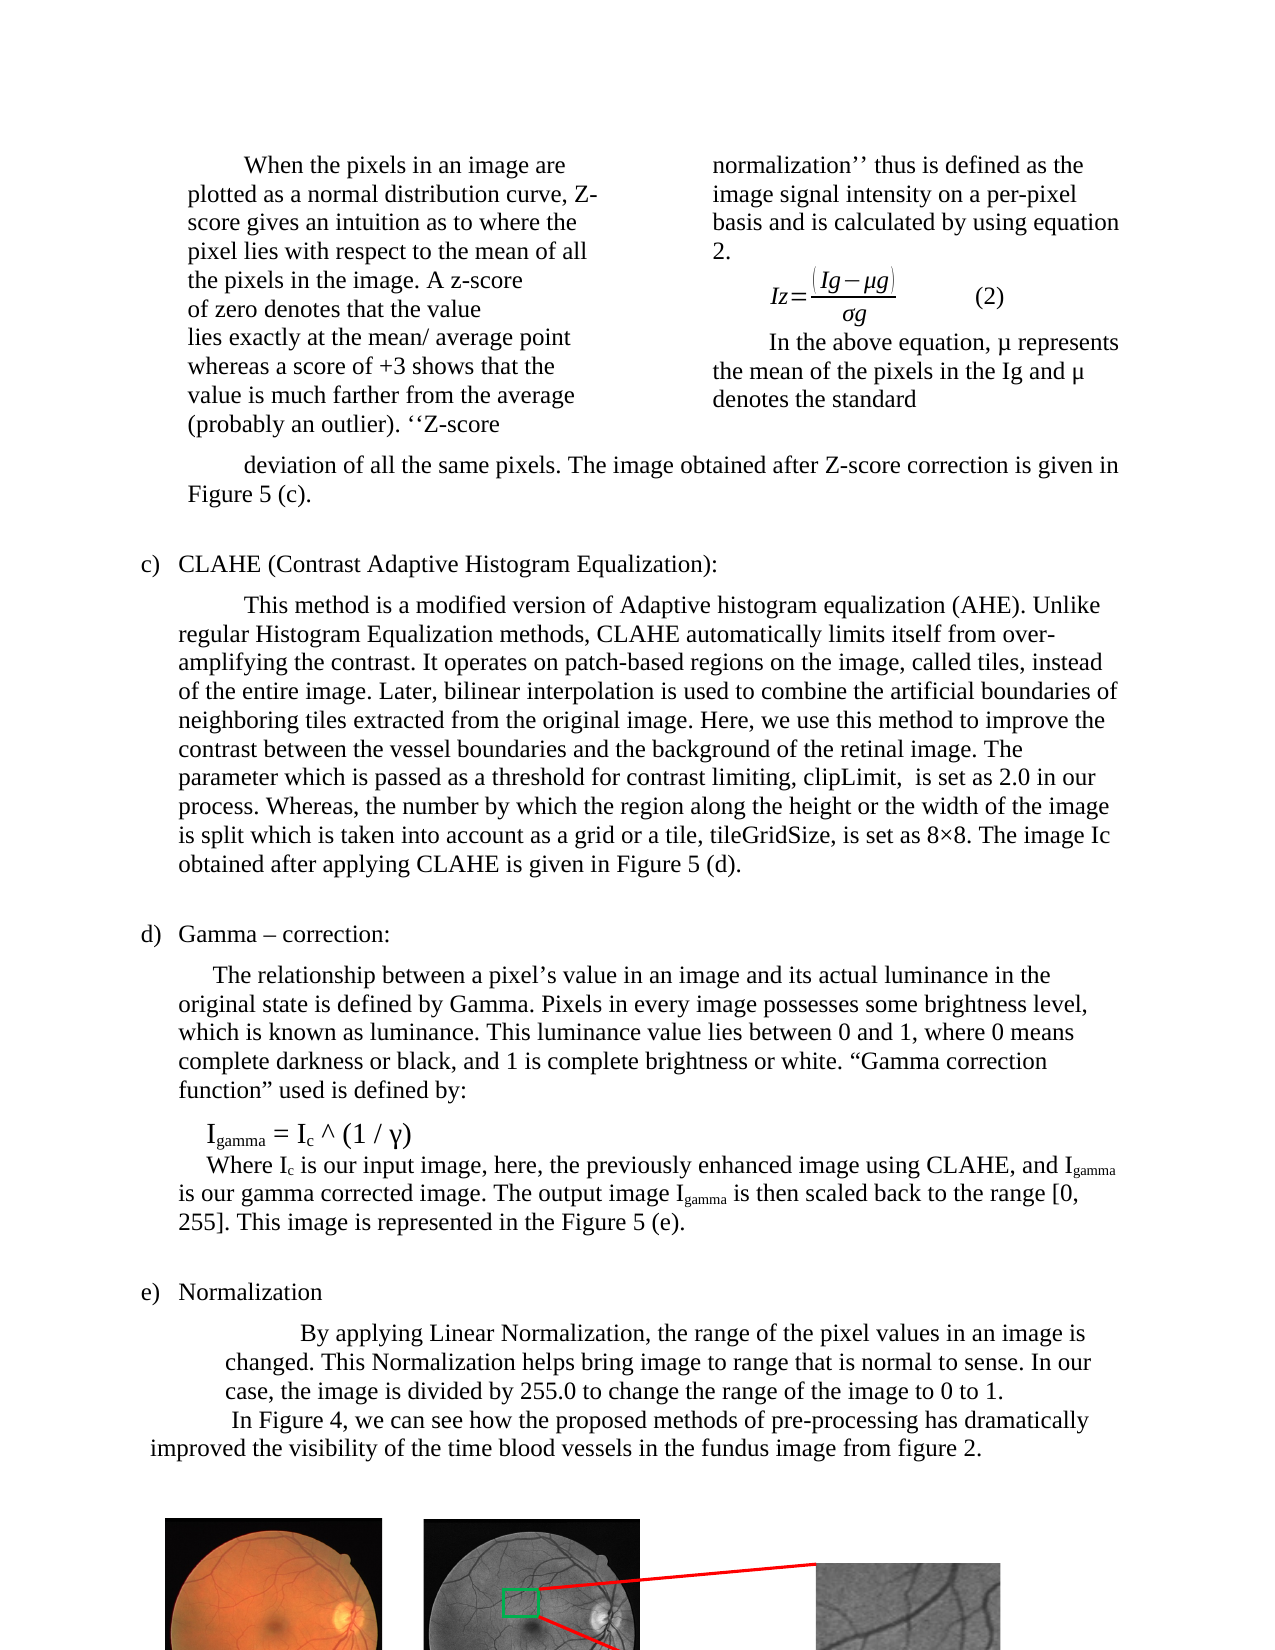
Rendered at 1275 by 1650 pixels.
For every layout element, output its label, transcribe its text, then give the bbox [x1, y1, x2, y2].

picture [505, 1591, 537, 1615]
text This method is a modified version of Adaptive histogram equalization (AHE). Unlike regular Histogram Equalization methods, CLAHE automatically limits itself from over-amplifying the contrast. It operates on patch-based regions on the image, called tiles, instead of the entire image. Later, bilinear interpolation is used to combine the artificial boundaries of neighboring tiles extracted from the original image. Here, we use this method to improve the contrast between the vessel boundaries and the background of the retinal image. The parameter which is passed as a threshold for contrast limiting, clipLimit, is set as 2.0 in our process. Whereas, the number by which the region along the height or the width of the image is split which is taken into account as a grid or a tile, tileGridSize, is set as 8×8. The image Ic obtained after applying CLAHE is given in Figure 5 (d). [178, 590, 1125, 877]
text Igamma = Ic ^ (1 / γ) [178, 1116, 1125, 1150]
list Normalization [141, 1277, 1125, 1306]
text In Figure 4, we can see how the proposed methods of pre-processing has dramatically improved the visibility of the time blood vessels in the fundus image from figure 2. [150, 1405, 1125, 1462]
list Gamma – correction: [141, 919, 1125, 947]
text Where Ic is our input image, here, the previously enhanced image using CLAHE, and Igamma is our gamma corrected image. The output image Igamma is then scaled back to the range [0, 255]. This image is represented in the Figure 5 (e). [178, 1150, 1125, 1236]
text In the above equation, µ represents the mean of the pixels in the Ig and μ denotes the standard [712, 327, 1125, 413]
text deviation of all the same pixels. The image obtained after Z-score correction is given in Figure 5 (c). [187, 450, 1125, 507]
text (2) [712, 265, 1125, 327]
text When the pixels in an image are plotted as a normal distribution curve, Z-score gives an intuition as to where the pixel lies with respect to the mean of all the pixels in the image. A z-score of zero denotes that the value lies exactly at the mean/ average point whereas a score of +3 shows that the value is much farther from the average (probably an outlier). ‘‘Z-score normalization’’ thus is defined as the image signal intensity on a per-pixel basis and is calculated by using equation 2. [187, 150, 600, 437]
list CLAHE (Contrast Adaptive Histogram Equalization): [141, 549, 1125, 577]
picture [165, 1518, 383, 1650]
text The relationship between a pixel’s value in an image and its actual luminance in the original state is defined by Gamma. Pixels in every image possesses some brightness level, which is known as luminance. This luminance value lies between 0 and 1, where 0 means complete darkness or black, and 1 is complete brightness or white. “Gamma correction function” used is defined by: [178, 960, 1125, 1104]
text By applying Linear Normalization, the range of the pixel values in an image is changed. This Normalization helps bring image to range that is normal to sense. In our case, the image is divided by 255.0 to change the range of the image to 0 to 1. [225, 1318, 1125, 1405]
text When the pixels in an image are plotted as a normal distribution curve, Z-score gives an intuition as to where the pixel lies with respect to the mean of all the pixels in the image. A z-score of zero denotes that the value lies exactly at the mean/ average point whereas a score of +3 shows that the value is much farther from the average (probably an outlier). ‘‘Z-score normalization’’ thus is defined as the image signal intensity on a per-pixel basis and is calculated by using equation 2. [712, 150, 1125, 265]
picture [815, 1563, 1001, 1650]
picture [423, 1519, 640, 1650]
picture [540, 1582, 640, 1650]
